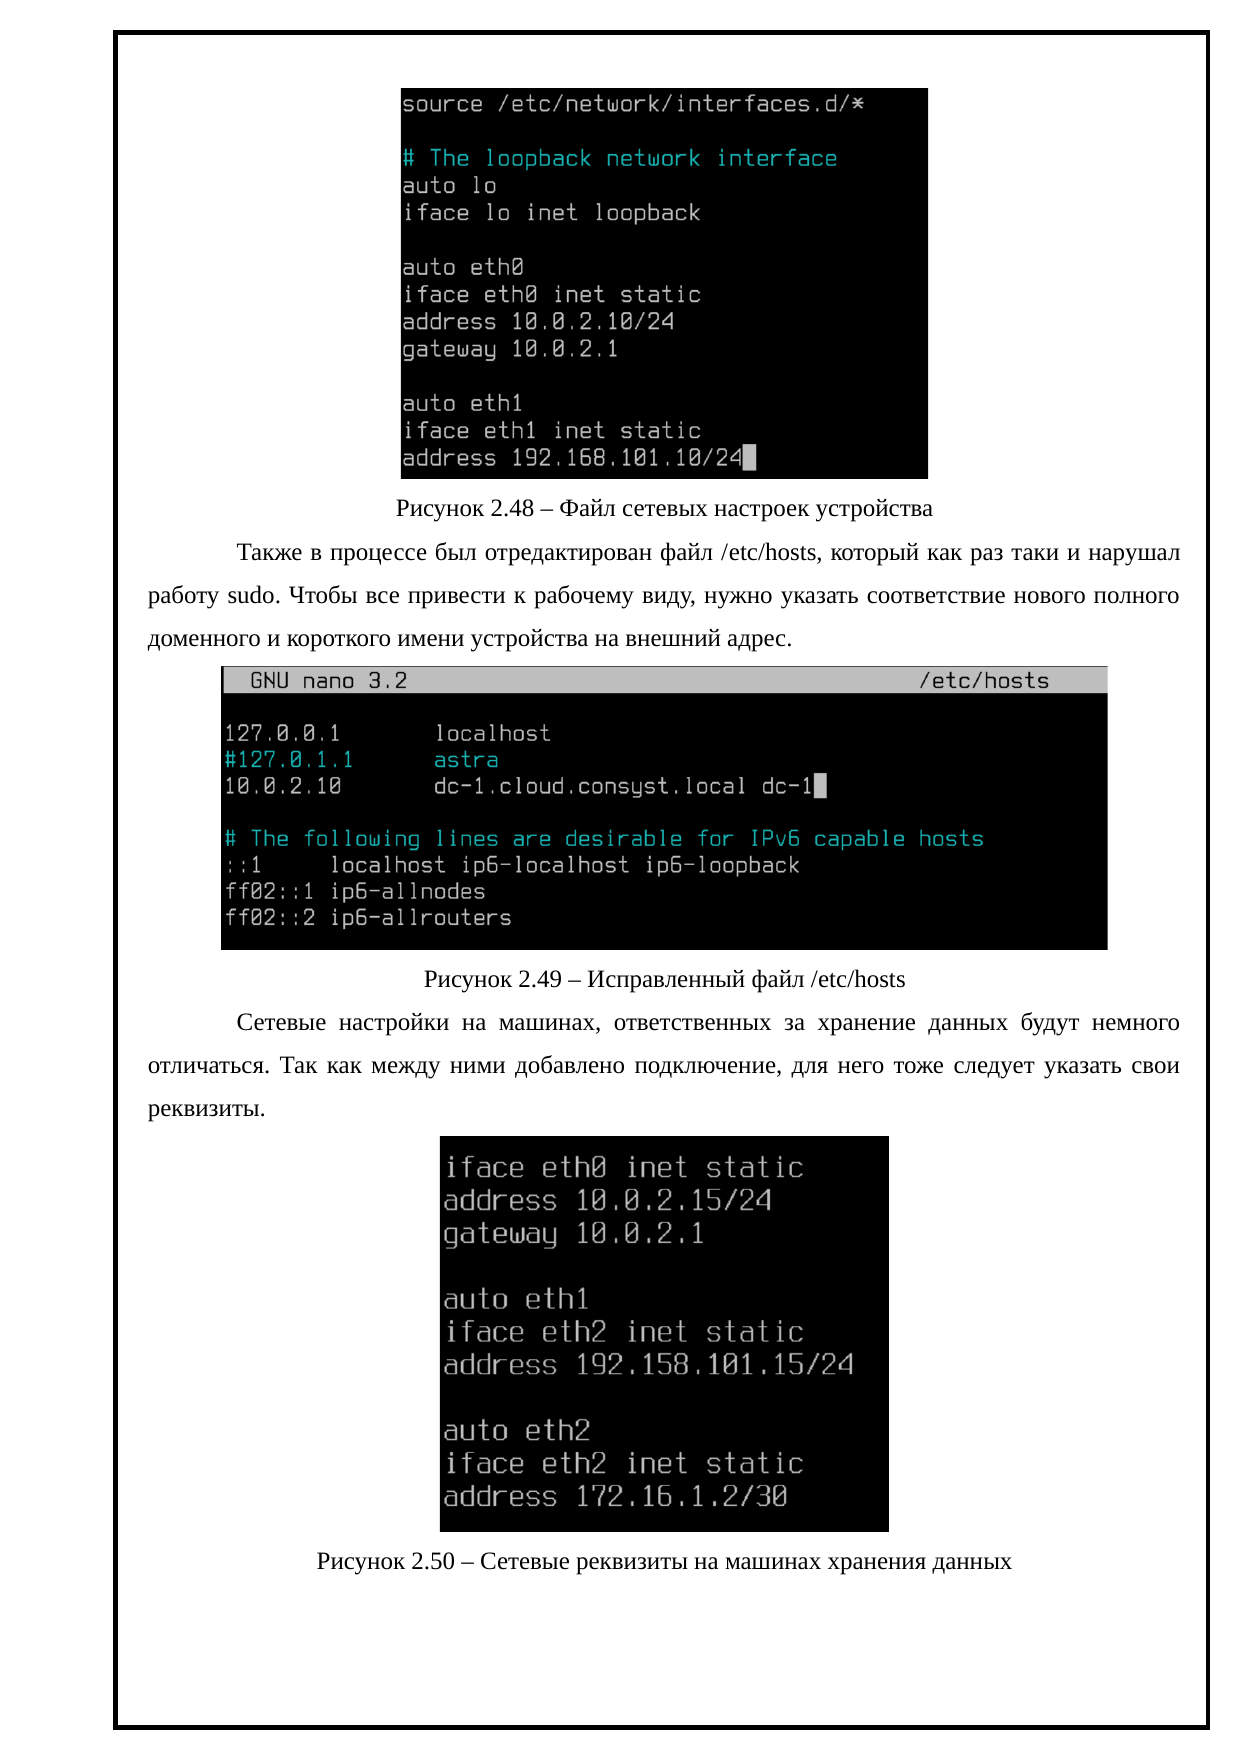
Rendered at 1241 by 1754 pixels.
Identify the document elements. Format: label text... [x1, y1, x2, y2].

picture [439, 1136, 889, 1532]
picture [400, 88, 929, 479]
text Также в процессе был отредактирован файл /etc/hosts, который как раз таки и нарушал работу sudo. Чтобы все привести к рабочему виду, нужно указать соответствие нового полного доменного и короткого имени устройства на внешний адрес. [148, 537, 1181, 652]
text Рисунок 2.48 – Файл сетевых настроек устройства [148, 493, 1181, 522]
text Рисунок 2.49 – Исправленный файл /etc/hosts [148, 964, 1181, 993]
picture [221, 666, 1108, 950]
text Рисунок 2.50 – Сетевые реквизиты на машинах хранения данных [148, 1546, 1181, 1575]
text Сетевые настройки на машинах, ответственных за хранение данных будут немного отличаться. Так как между ними добавлено подключение, для него тоже следует указать свои реквизиты. [148, 1007, 1181, 1122]
